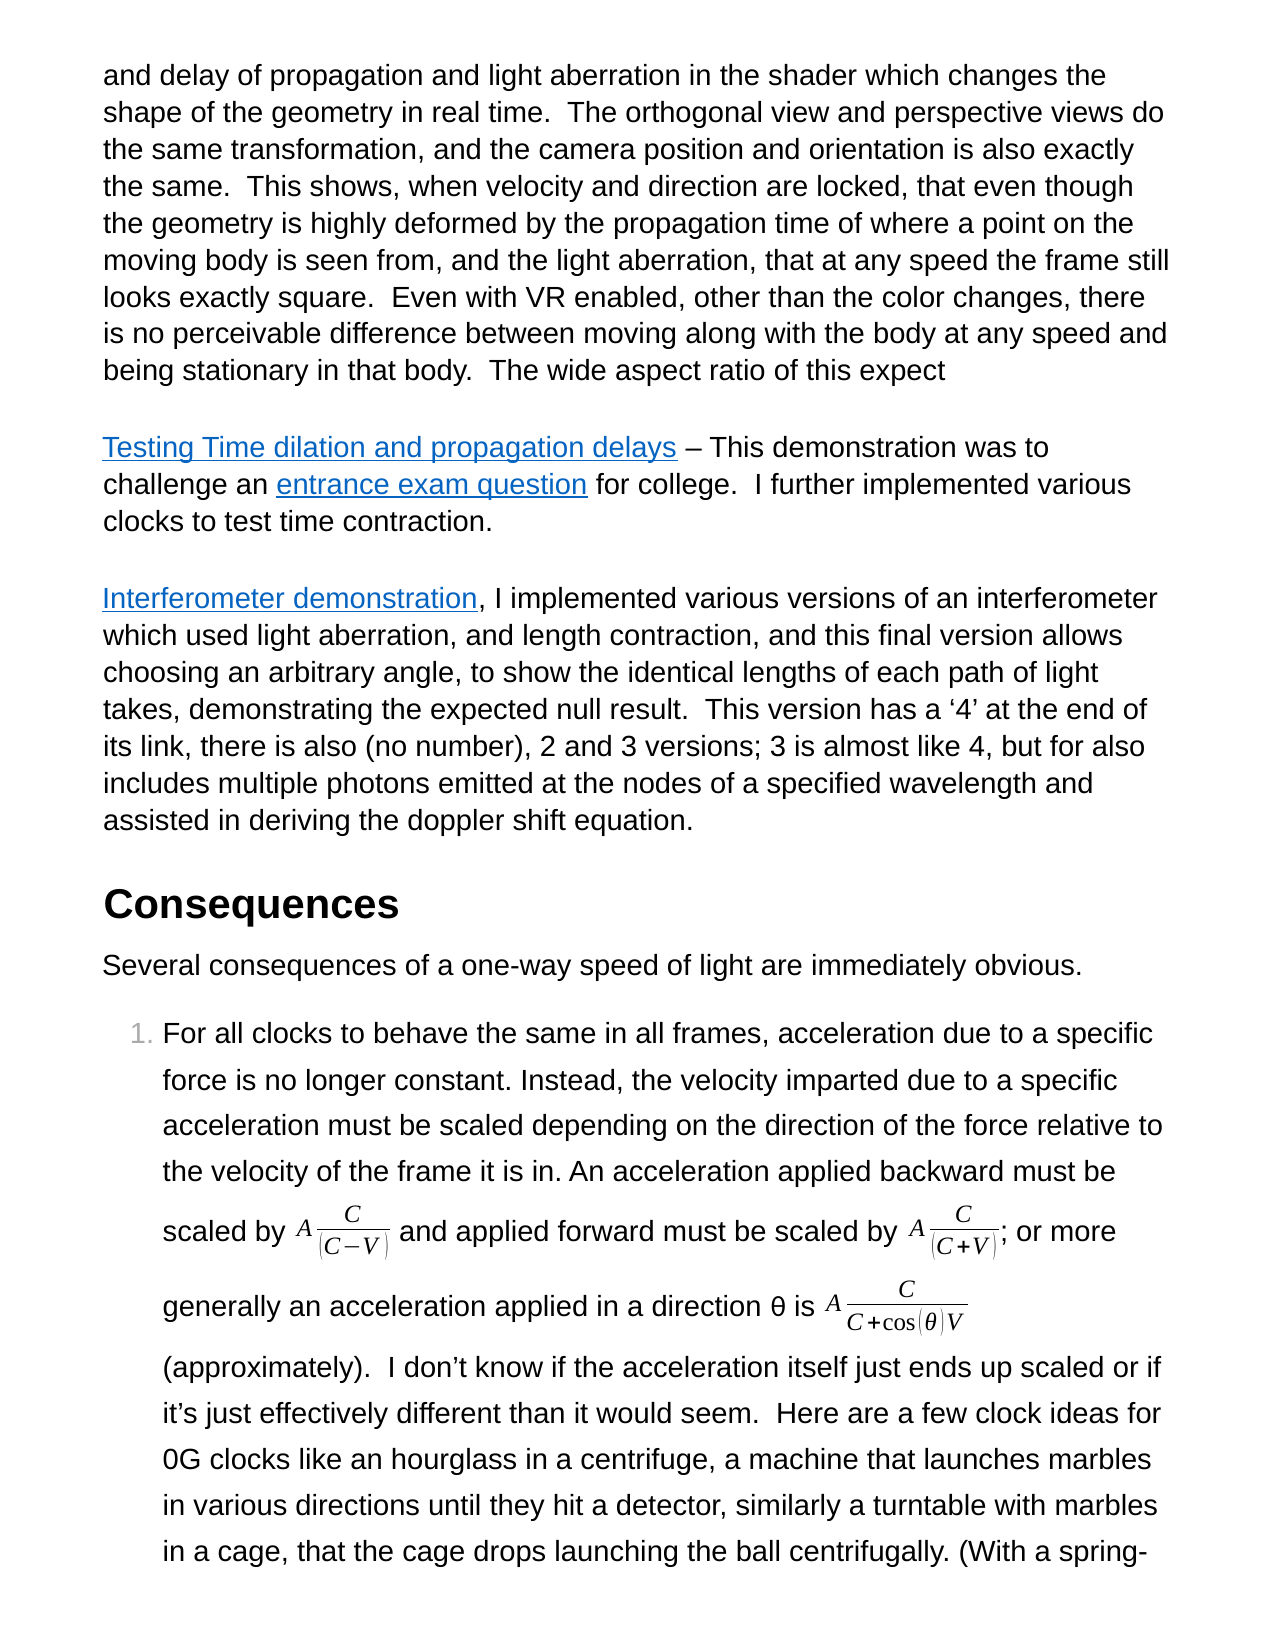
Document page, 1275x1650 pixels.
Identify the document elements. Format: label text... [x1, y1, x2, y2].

subtitle Consequences [103, 880, 1172, 928]
text Several consequences of a one-way speed of light are immediately obvious. [102, 948, 1172, 982]
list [129, 1017, 1172, 1567]
text Interferometer demonstration, I implemented various versions of an interferometer which used light aberration, and length contraction, and this final version allows choosing an arbitrary angle, to show the identical lengths of each path of light takes, demonstrating the expected null result. This version has a ‘4’ at the end of its link, there is also (no number), 2 and 3 versions; 3 is almost like 4, but for also includes multiple photons emitted at the nodes of a specified wavelength and assisted in deriving the doppler shift equation. [102, 581, 1172, 836]
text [102, 58, 1172, 387]
text Testing Time dilation and propagation delays – This demonstration was to challenge an entrance exam question for college. I further implemented various clocks to test time contraction. [102, 431, 1172, 538]
